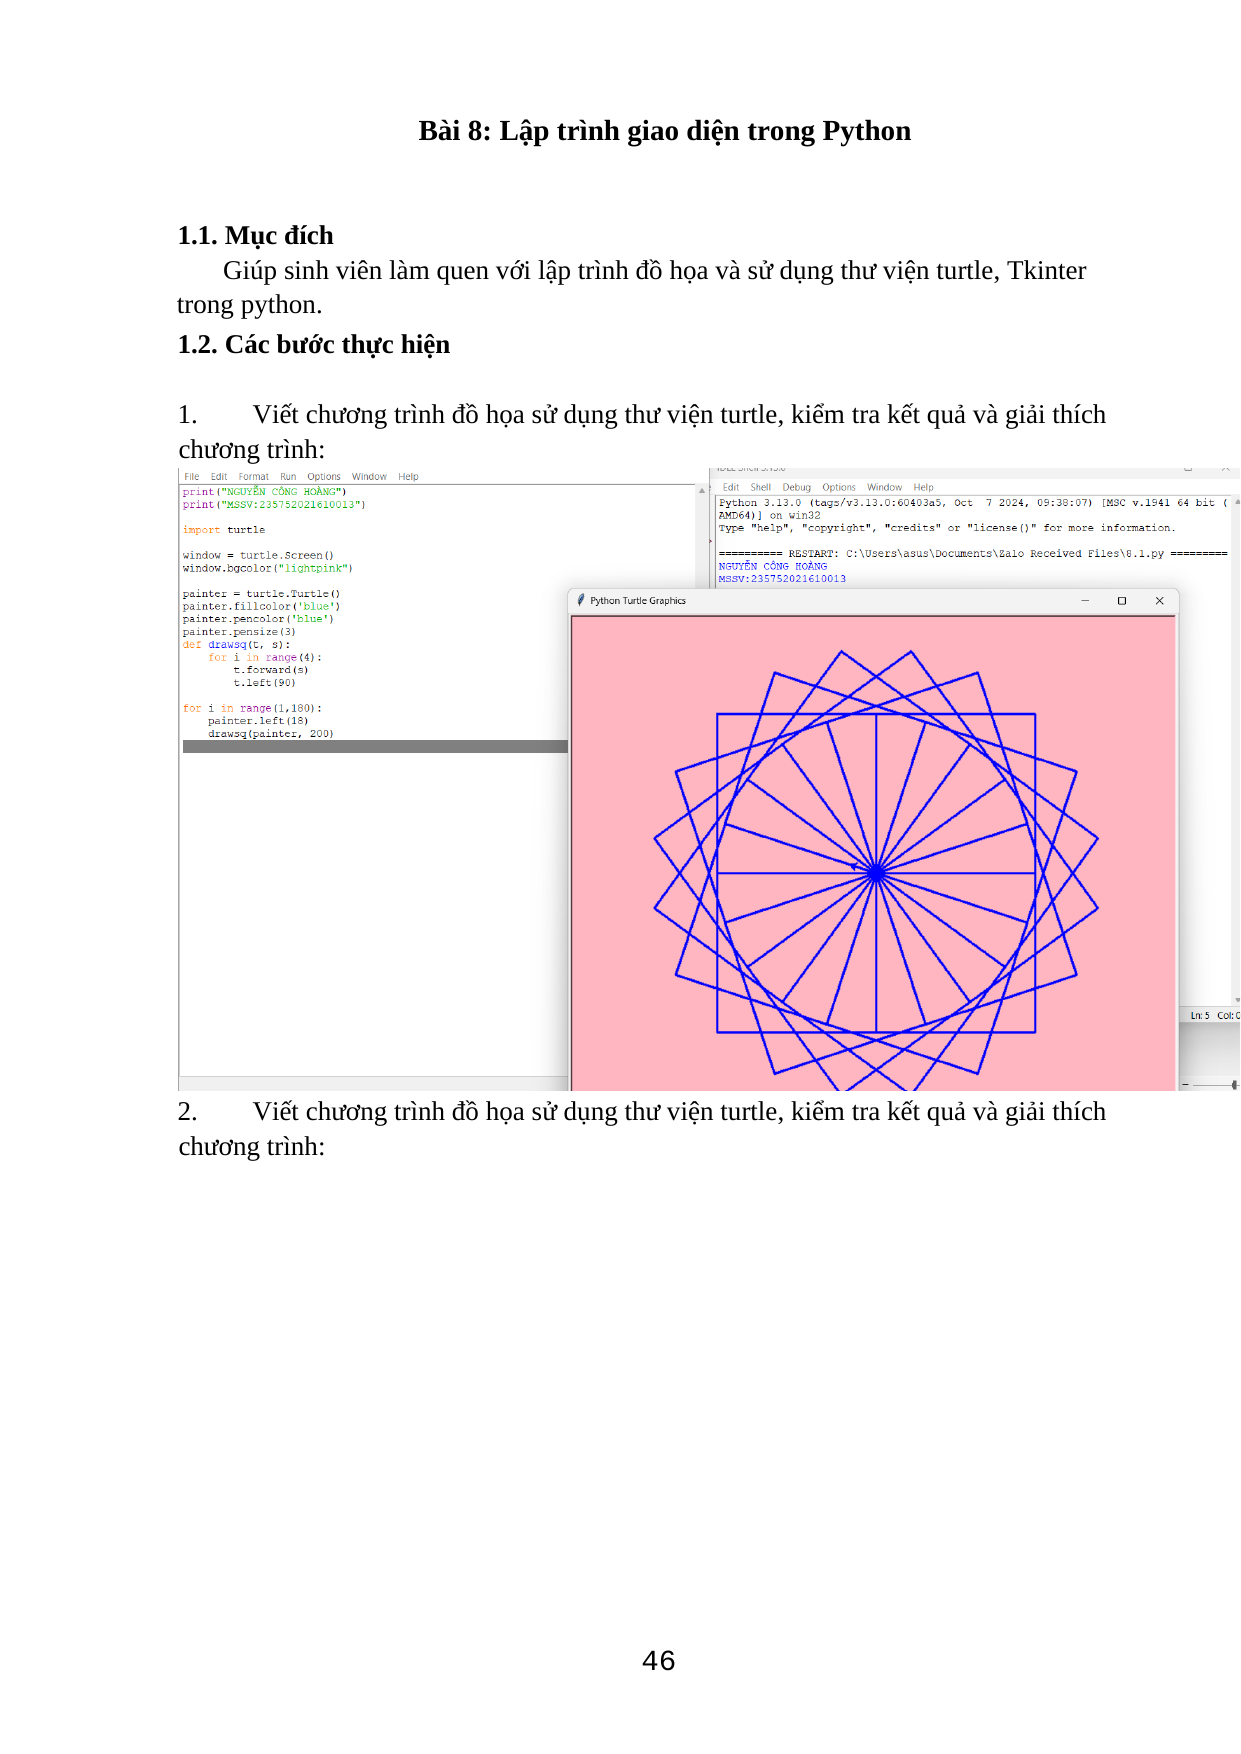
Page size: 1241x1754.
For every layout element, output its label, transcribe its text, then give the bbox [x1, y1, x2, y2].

list Viết chương trình đồ họa sử dụng thư viện turtle, kiểm tra kết quả và giải thích chương trình: [177, 398, 1124, 464]
list Viết chương trình đồ họa sử dụng thư viện turtle, kiểm tra kết quả và giải thích chương trình: [177, 1096, 1124, 1161]
subtitle 1.2. Các bước thực hiện [177, 328, 1127, 359]
subtitle 1.1. Mục đích [177, 219, 1127, 250]
subtitle Bài 8: Lập trình giao diện trong Python [177, 113, 1153, 146]
text Giúp sinh viên làm quen với lập trình đồ họa và sử dụng thư viện turtle, Tkinter trong python. [176, 254, 1124, 323]
picture [178, 468, 1241, 1091]
